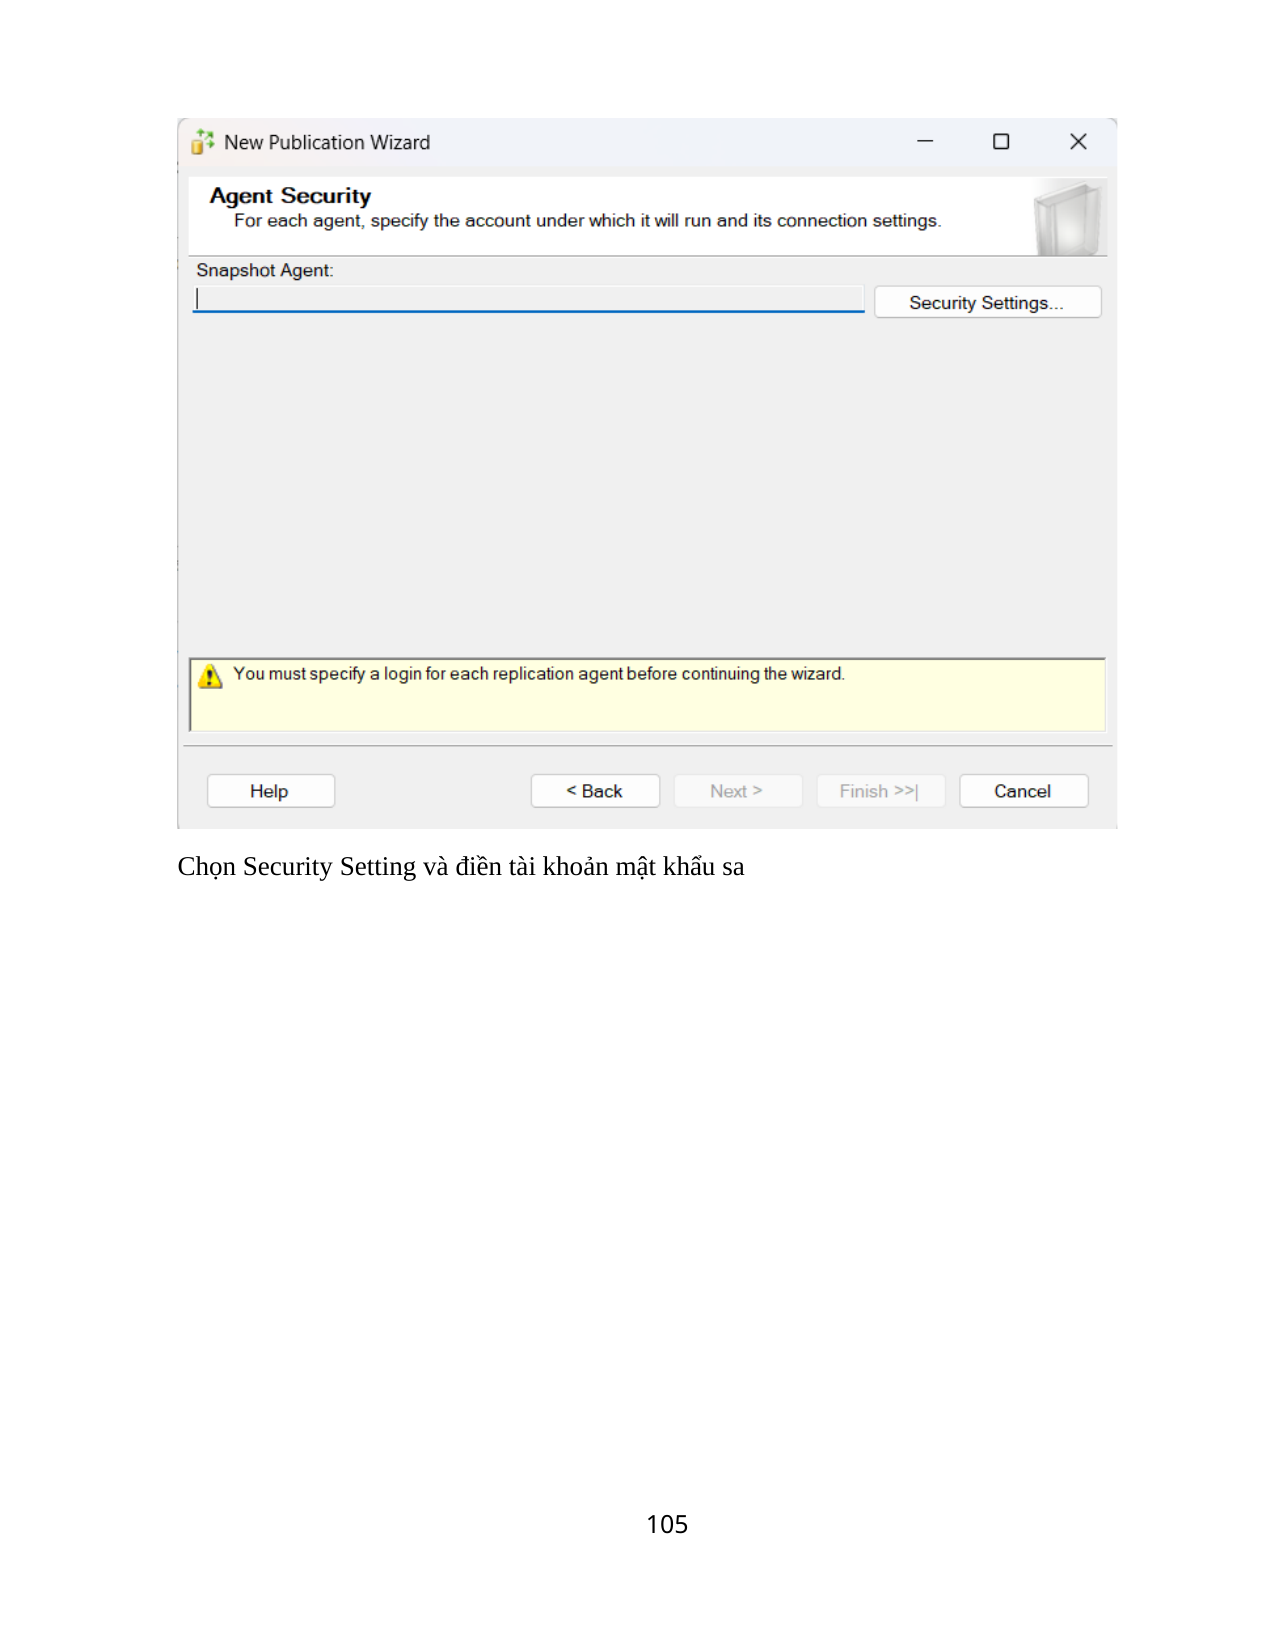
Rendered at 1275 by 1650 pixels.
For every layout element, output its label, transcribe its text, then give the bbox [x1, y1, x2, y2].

text Chọn Security Setting và điền tài khoản mật khẩu sa [177, 851, 1157, 882]
picture [177, 118, 1118, 829]
